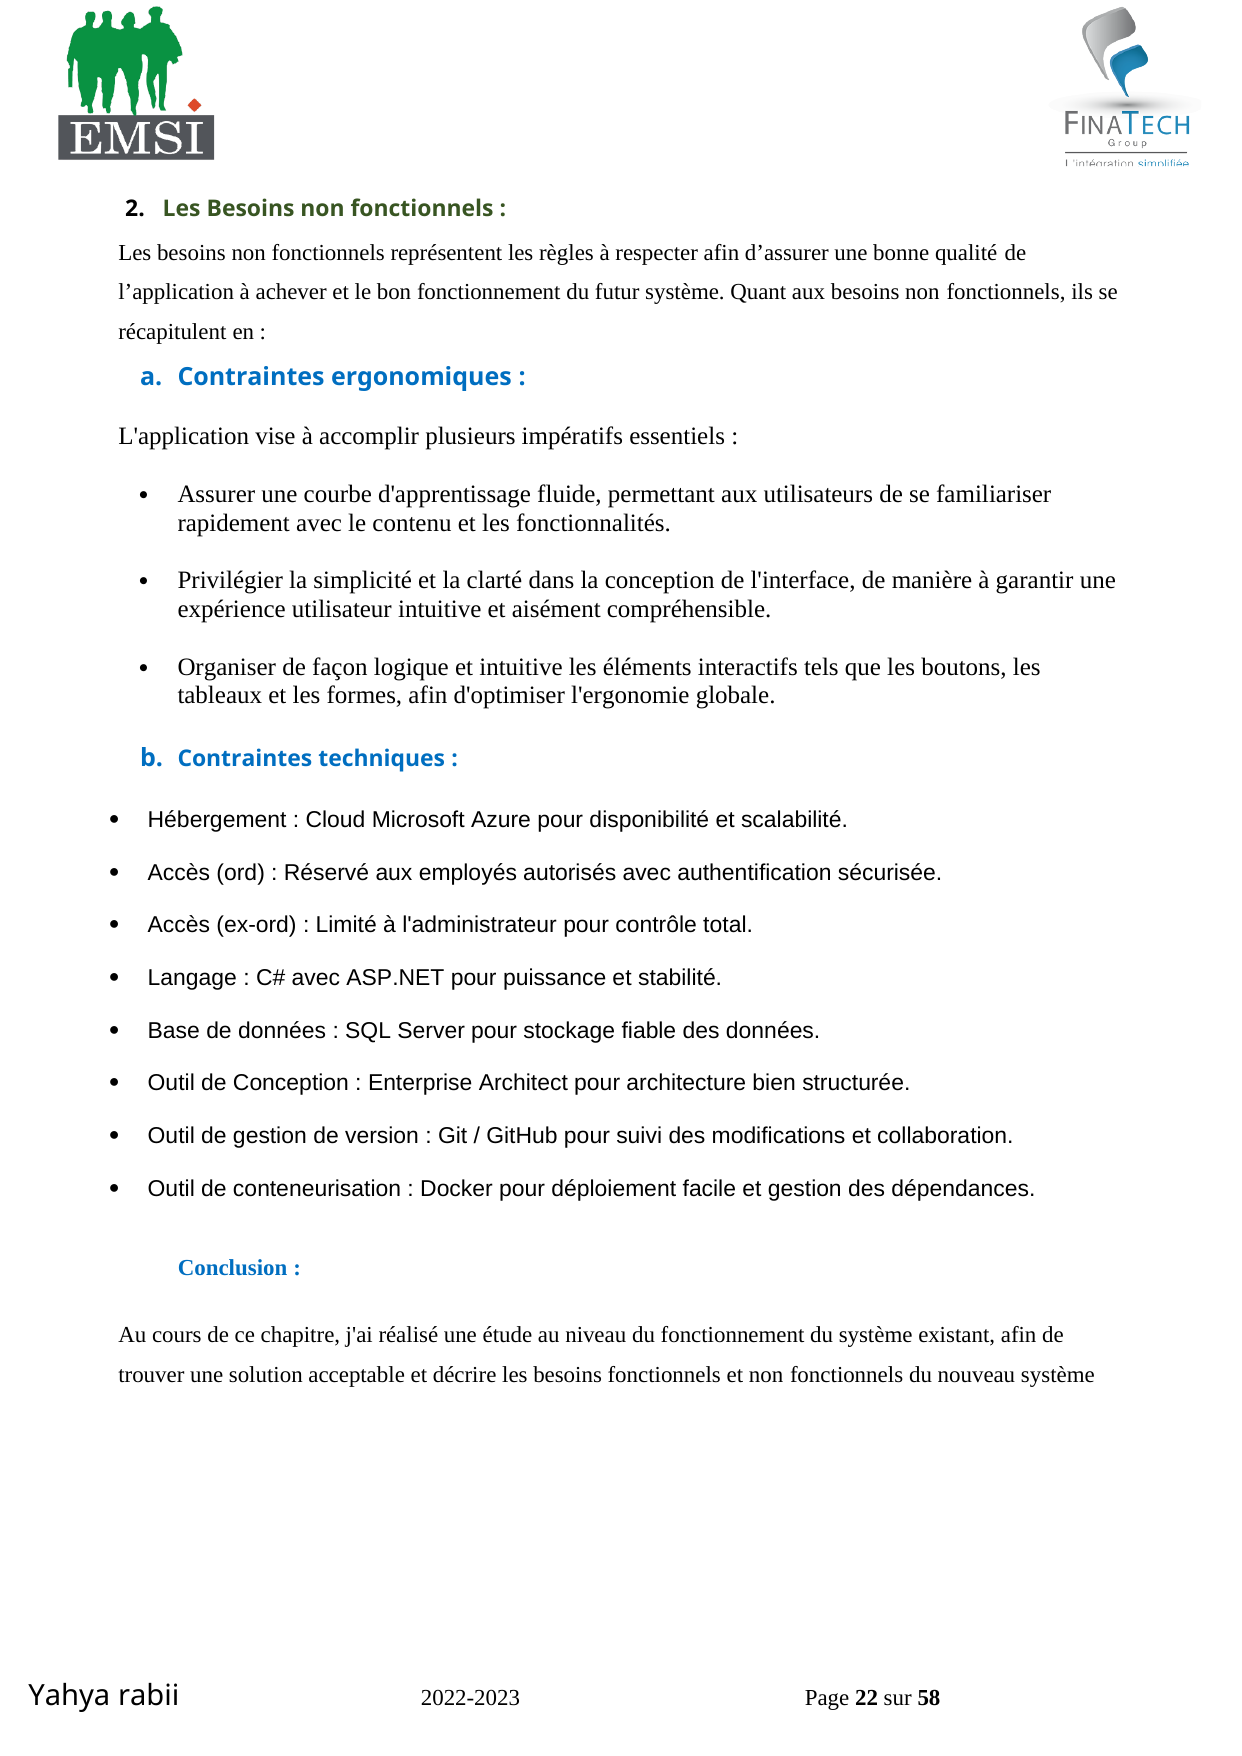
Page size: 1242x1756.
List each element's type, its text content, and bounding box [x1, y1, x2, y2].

text Conclusion : [178, 1254, 1242, 1281]
text L'application vise à accomplir plusieurs impératifs essentiels : [118, 421, 1242, 450]
list Accès (ord) : Réservé aux employés autorisés avec authentification sécurisée. [110, 858, 1242, 885]
list Hébergement : Cloud Microsoft Azure pour disponibilité et scalabilité. [110, 806, 1242, 832]
text Au cours de ce chapitre, j'ai réalisé une étude au niveau du fonctionnement du système existant, afin de trouver une solution acceptable et décrire les besoins fonctionnels et non fonctionnels du nouveau système [118, 1321, 1122, 1387]
list Accès (ex-ord) : Limité à l'administrateur pour contrôle total. [110, 911, 1242, 937]
list Outil de Conception : Enterprise Architect pour architecture bien structurée. [110, 1069, 1242, 1096]
list Privilégier la simplicité et la clarté dans la conception de l'interface, de manière à garantir une expérience utilisateur intuitive et aisément compréhensible. [140, 566, 1122, 623]
list Langage : C# avec ASP.NET pour puissance et stabilité. [110, 964, 1242, 990]
list Outil de gestion de version : Git / GitHub pour suivi des modifications et collaboration. [110, 1122, 1242, 1148]
subtitle Contraintes ergonomiques : [140, 358, 1242, 392]
subtitle Contraintes techniques : [140, 739, 1242, 773]
list Outil de conteneurisation : Docker pour déploiement facile et gestion des dépendances. [110, 1175, 1242, 1201]
subtitle Les Besoins non fonctionnels : [125, 192, 1242, 223]
list Organiser de façon logique et intuitive les éléments interactifs tels que les boutons, les tableaux et les formes, afin d'optimiser l'ergonomie globale. [140, 652, 1122, 709]
picture [1048, 6, 1202, 167]
list Assurer une courbe d'apprentissage fluide, permettant aux utilisateurs de se familiariser rapidement avec le contenu et les fonctionnalités. [140, 479, 1122, 537]
list Base de données : SQL Server pour stockage fiable des données. [110, 1017, 1242, 1043]
picture [50, 3, 220, 166]
text Les besoins non fonctionnels représentent les règles à respecter afin d’assurer une bonne qualité de l’application à achever et le bon fonctionnement du futur système. Quant aux besoins non fonctionnels, ils se récapitulent en : [118, 239, 1122, 344]
